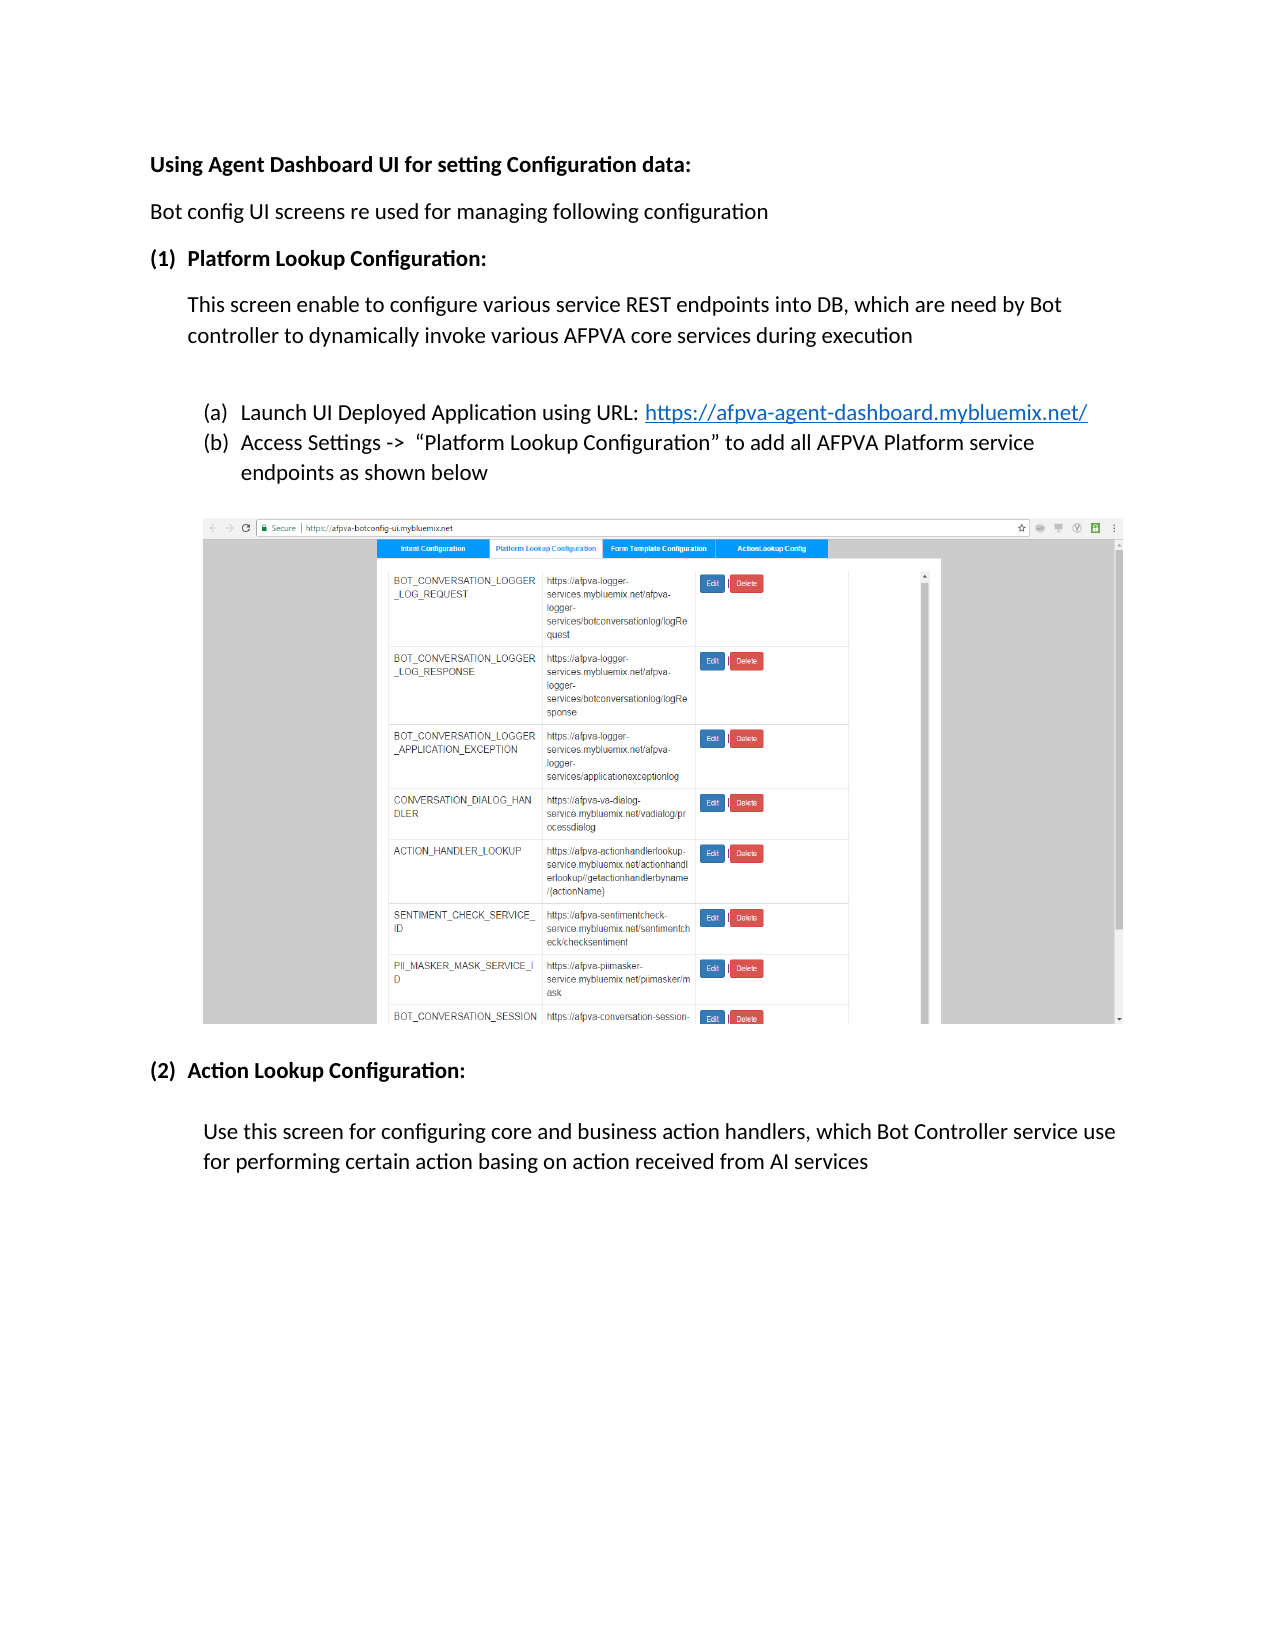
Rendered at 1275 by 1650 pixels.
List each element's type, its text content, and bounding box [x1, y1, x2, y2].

list Use this screen for configuring core and business action handlers, which Bot Controller service use for performing certain action basing on action received from AI services [203, 1117, 1125, 1175]
text Bot config UI screens re used for managing following configuration [150, 197, 1125, 225]
text This screen enable to configure various service REST endpoints into DB, which are need by Bot controller to dynamically invoke various AFPVA core services during execution [187, 291, 1125, 349]
list Access Settings -> “Platform Lookup Configuration” to add all AFPVA Platform service endpoints as shown below [203, 428, 1125, 486]
list Launch UI Deployed Application using URL: https://afpva-agent-dashboard.mybluemix.net/ [203, 398, 1125, 426]
list Action Lookup Configuration: [150, 1056, 1125, 1084]
text Using Agent Dashboard UI for setting Configuration data: [150, 150, 1125, 178]
picture [203, 518, 1124, 1024]
list Platform Lookup Configuration: [150, 244, 1125, 272]
